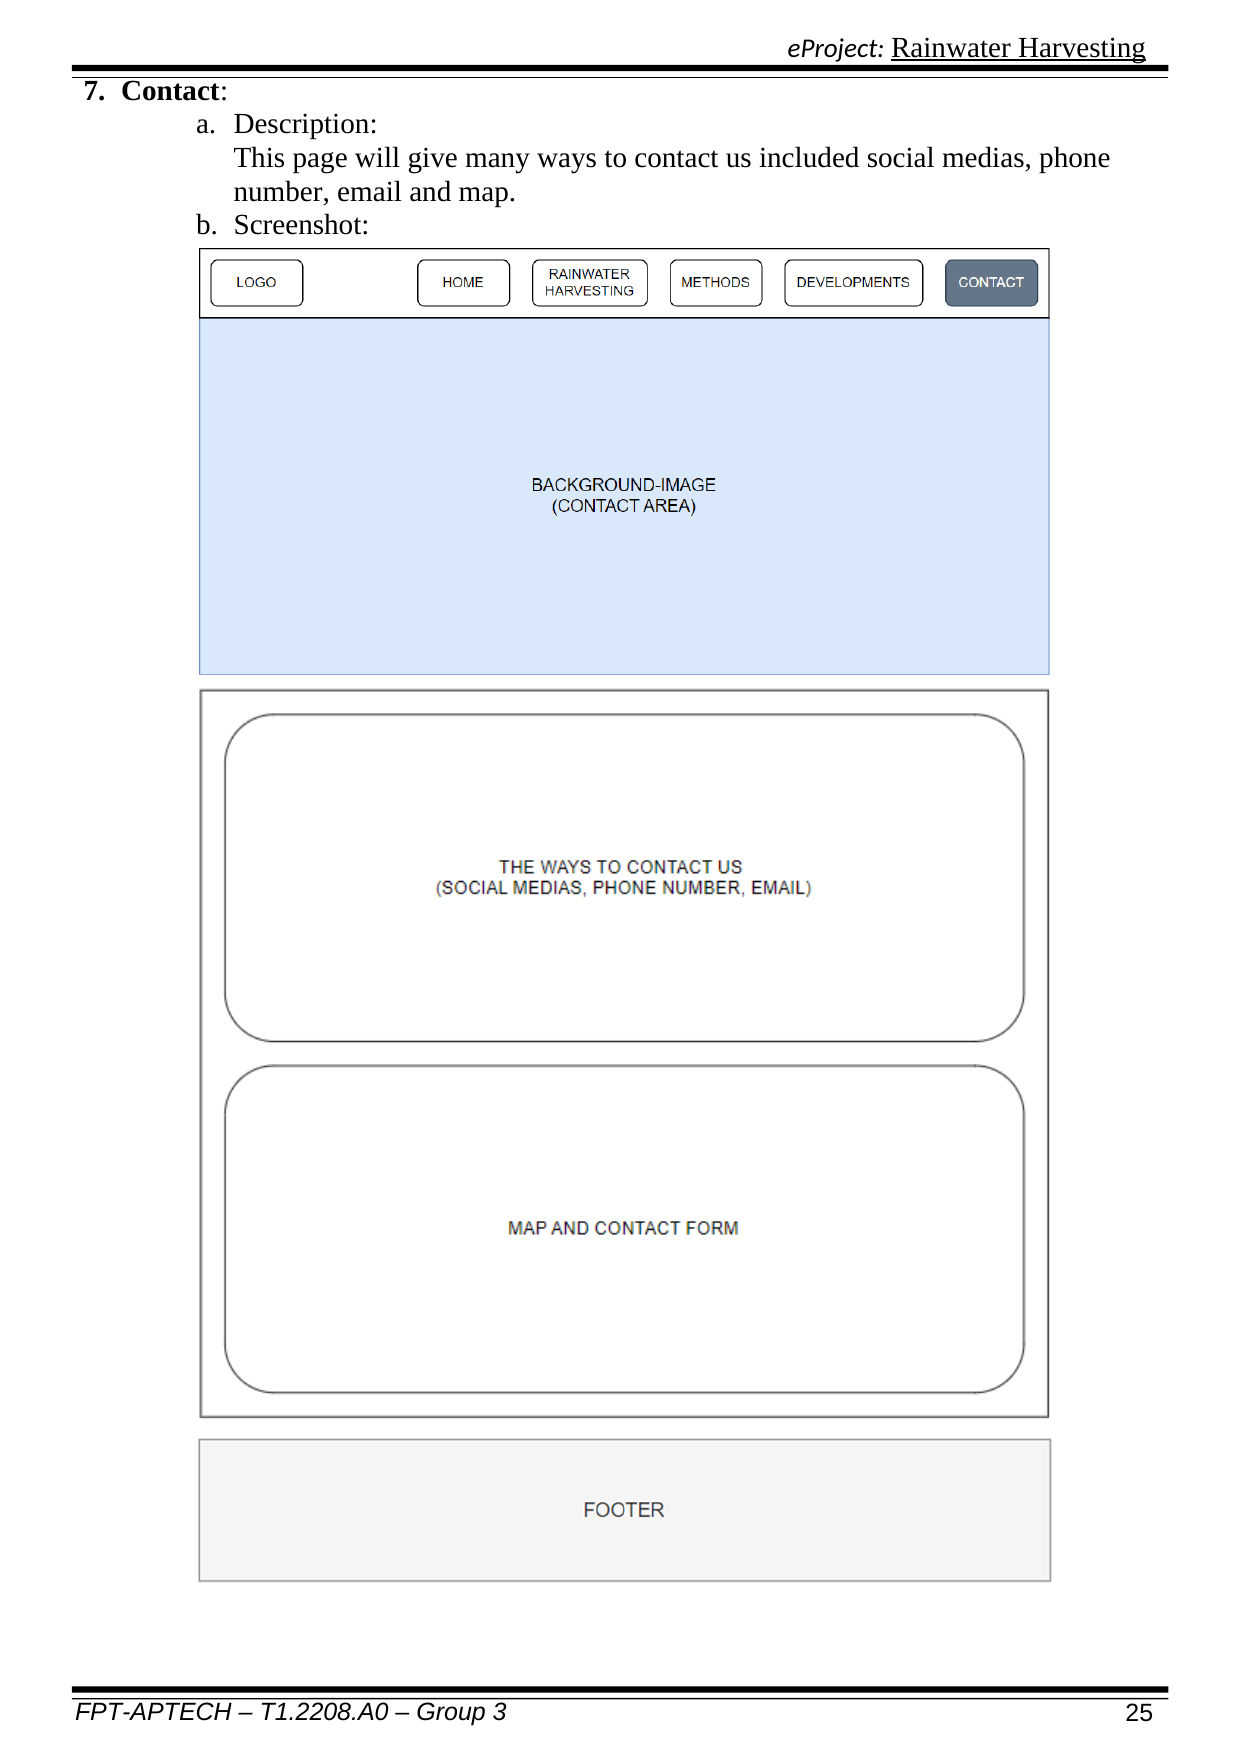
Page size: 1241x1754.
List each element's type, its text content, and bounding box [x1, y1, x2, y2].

picture [188, 241, 1061, 1587]
list Contact: [83, 73, 1203, 106]
list Description: [196, 107, 1203, 140]
text This page will give many ways to contact us included social medias, phone number, email and map. [233, 140, 1203, 207]
list Screenshot: [196, 207, 1203, 241]
